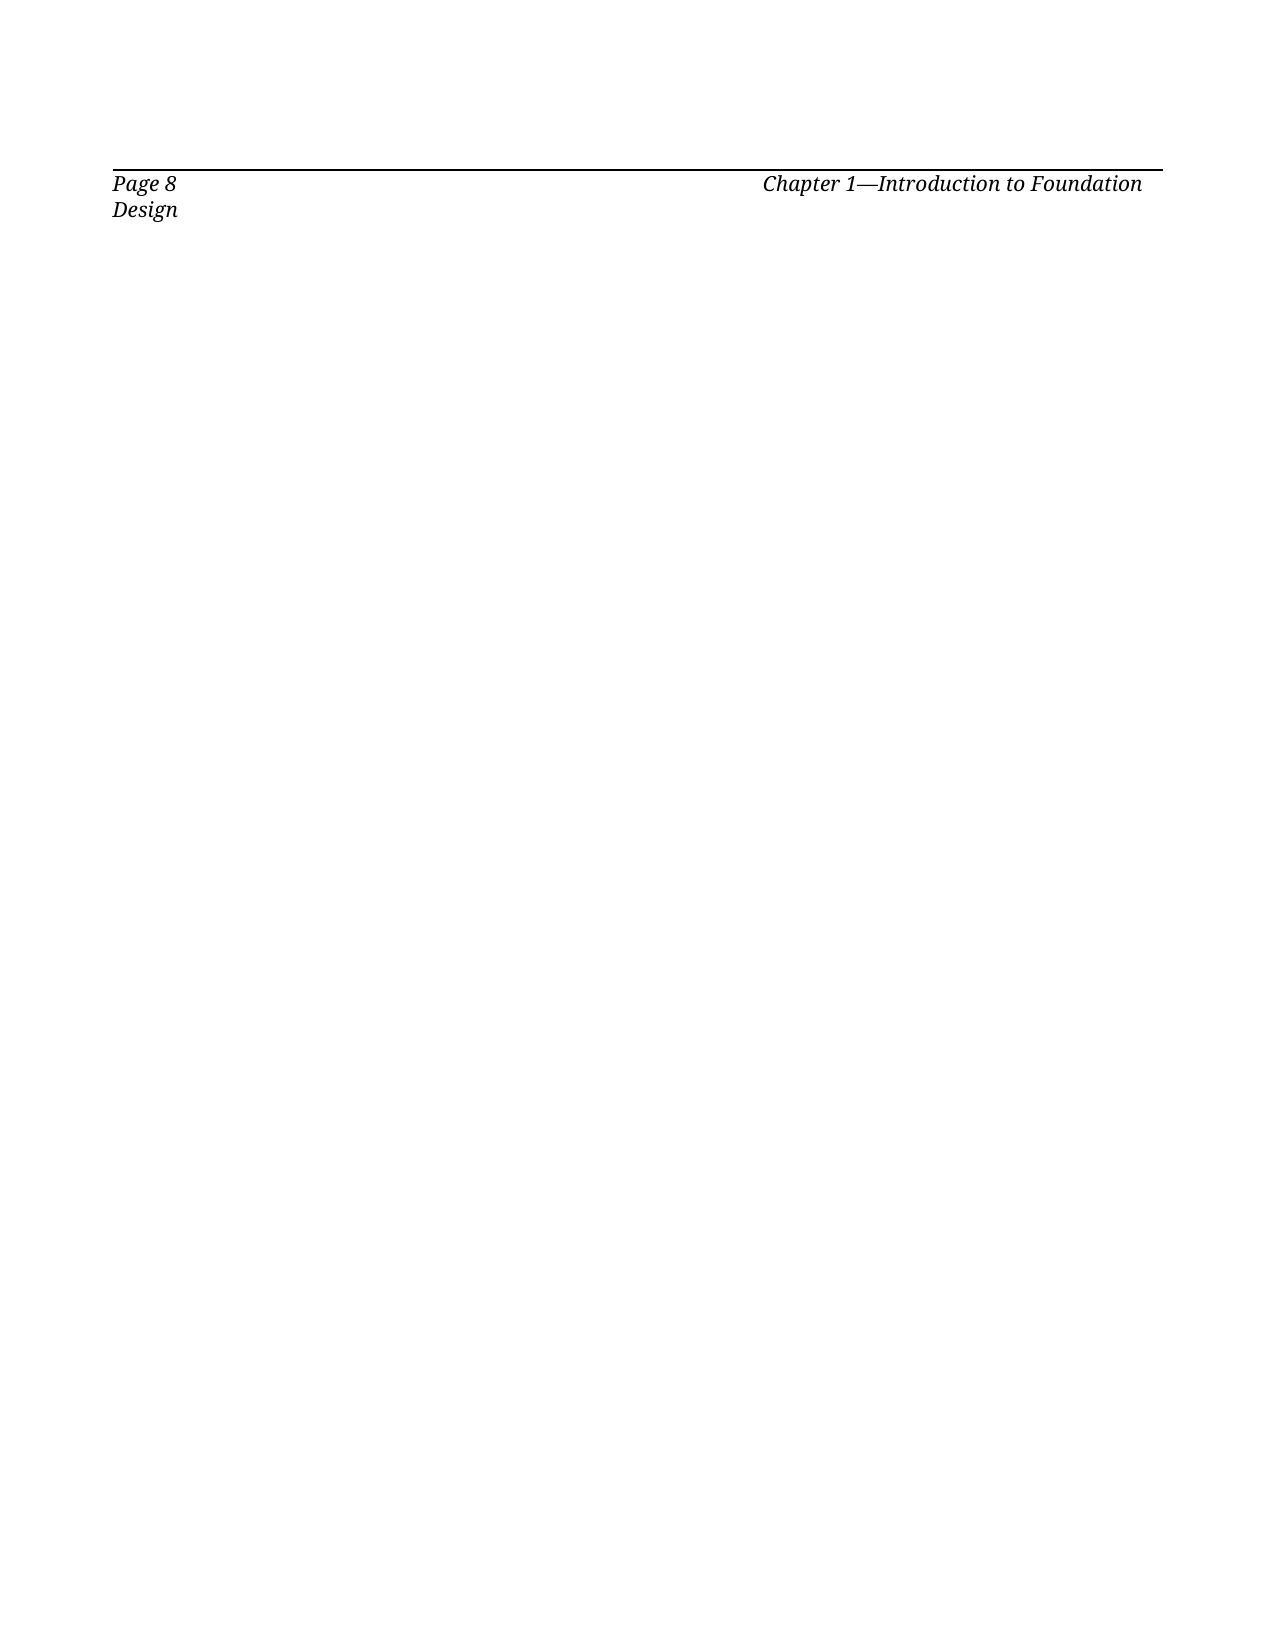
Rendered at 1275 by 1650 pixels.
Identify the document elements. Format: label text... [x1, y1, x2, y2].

text Page 8 Chapter 1—Introduction to Foundation Design [112, 165, 1175, 223]
